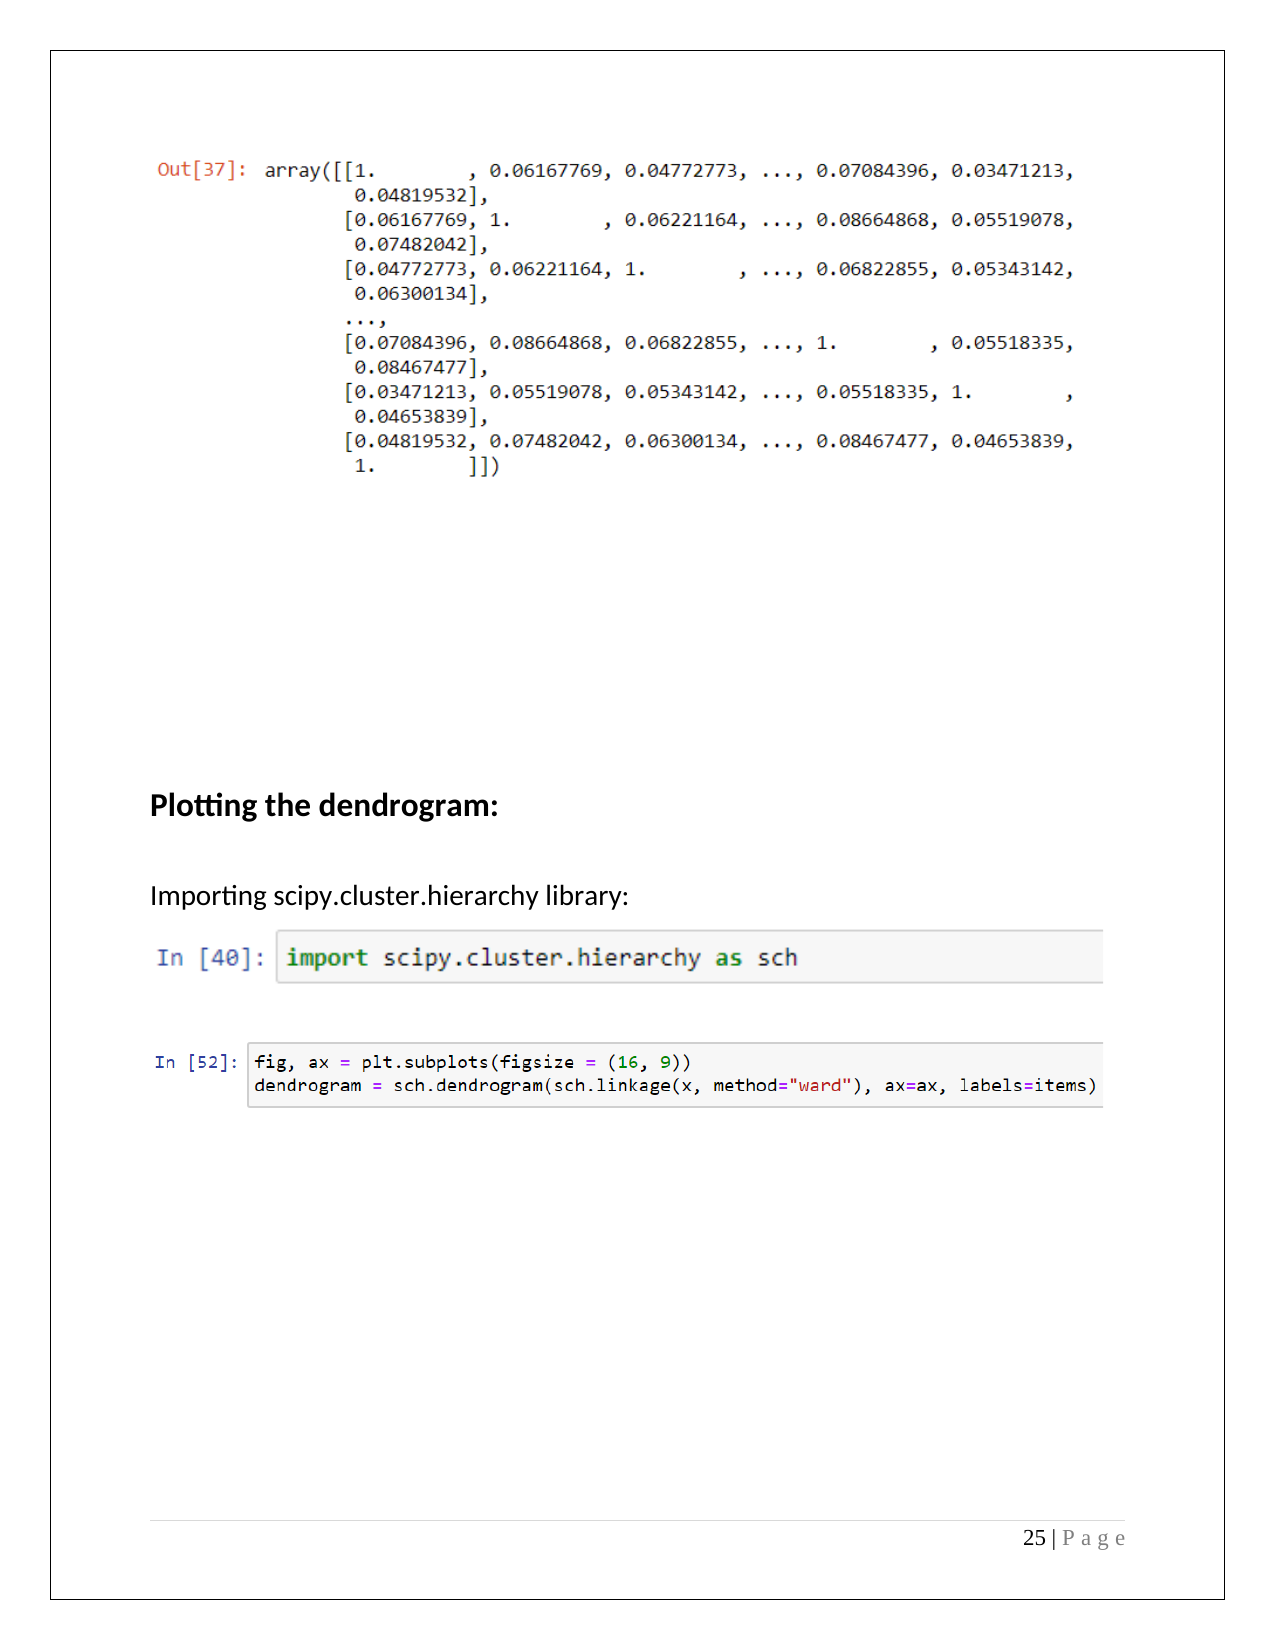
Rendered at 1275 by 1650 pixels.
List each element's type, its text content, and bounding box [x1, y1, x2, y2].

picture [150, 918, 1104, 993]
picture [150, 150, 1104, 494]
text Importing scipy.cluster.hierarchy library: [150, 877, 1125, 913]
text Plotting the dendrogram: [150, 784, 1125, 824]
picture [150, 1037, 1104, 1113]
